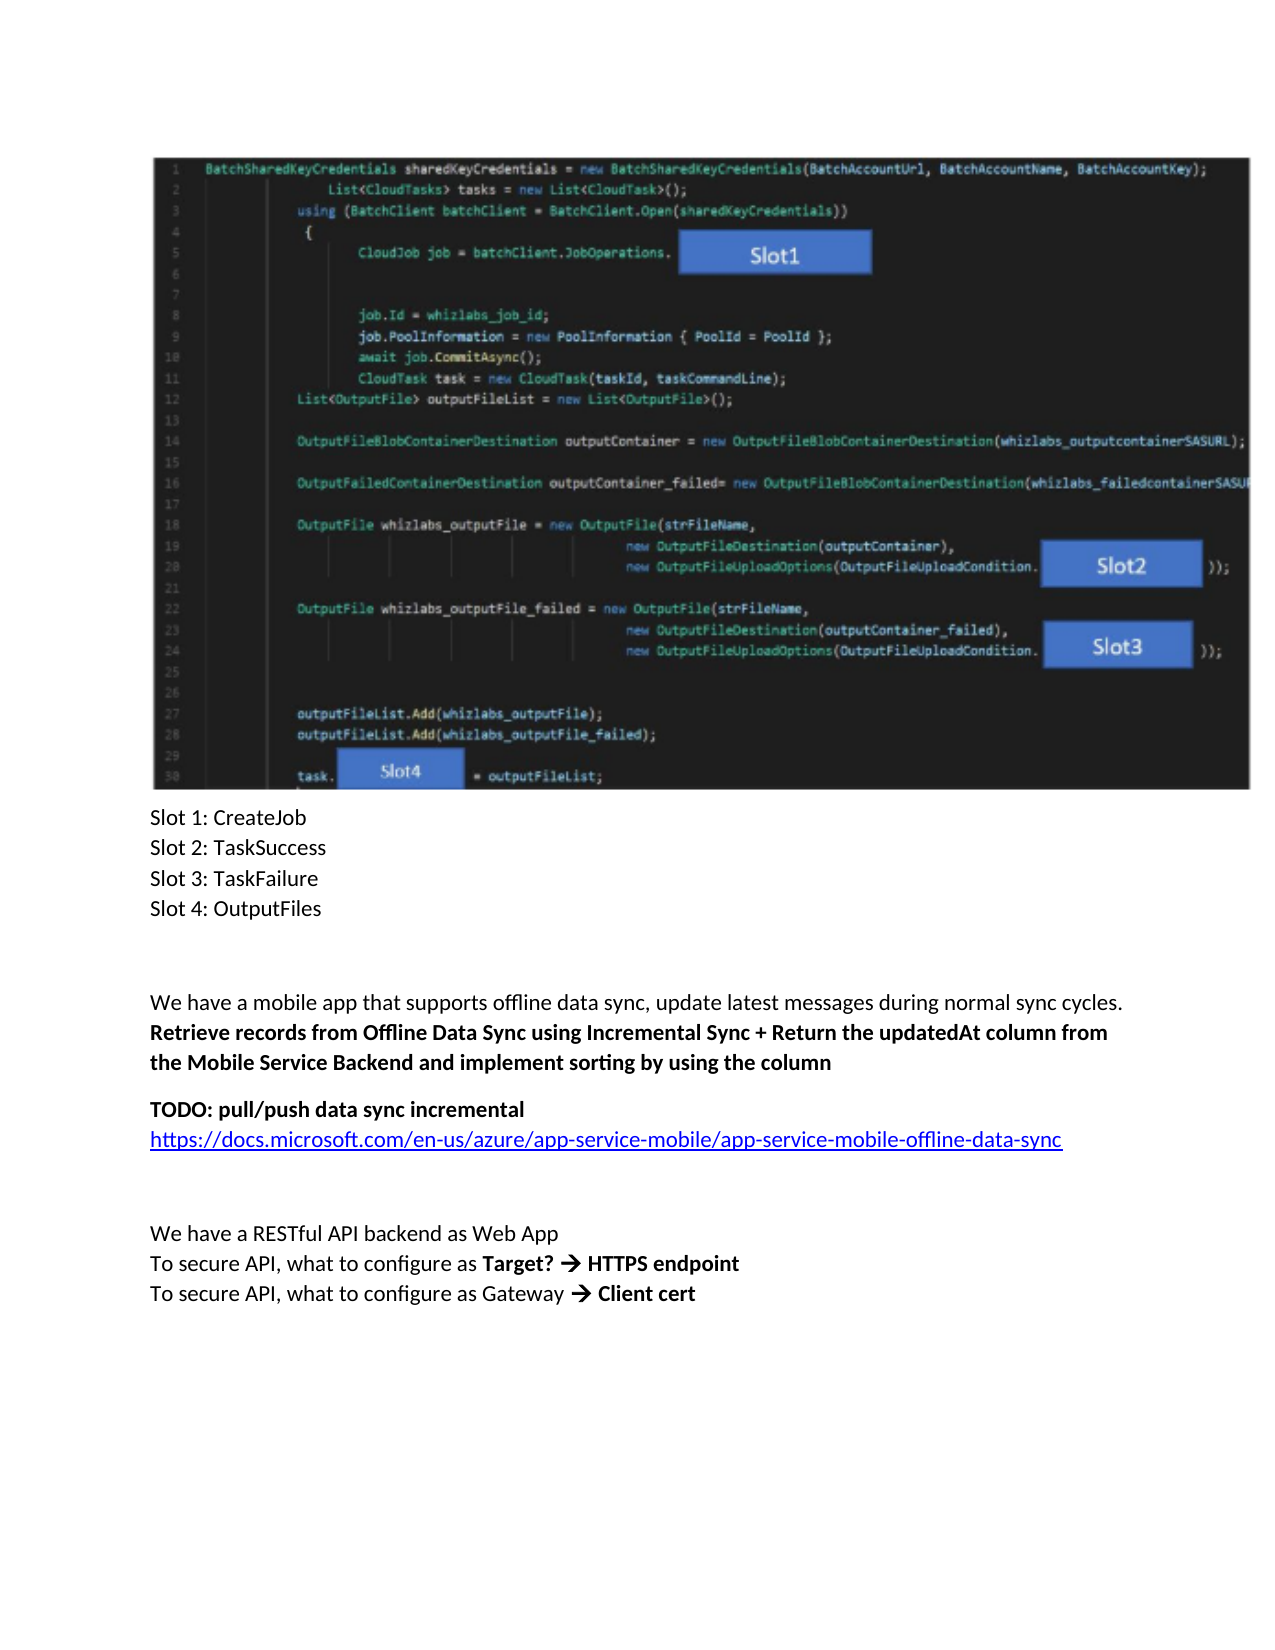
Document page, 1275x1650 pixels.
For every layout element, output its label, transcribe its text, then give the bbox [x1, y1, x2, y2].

text TODO: pull/push data sync incremental https://docs.microsoft.com/en-us/azure/app-service-mobile/app-service-mobile-offline-data-sync [150, 1095, 1125, 1153]
text We have a mobile app that supports offline data sync, update latest messages during normal sync cycles. Retrieve records from Offline Data Sync using Incremental Sync + Return the updatedAt column from the Mobile Service Backend and implement sorting by using the column [150, 988, 1125, 1076]
text We have a RESTful API backend as Web App To secure API, what to configure as Target? HTTPS endpoint To secure API, what to configure as Gateway Client cert [150, 1219, 1125, 1337]
text Slot 1: CreateJob Slot 2: TaskSuccess Slot 3: TaskFailure Slot 4: OutputFiles [150, 801, 1125, 922]
picture [150, 150, 1275, 801]
